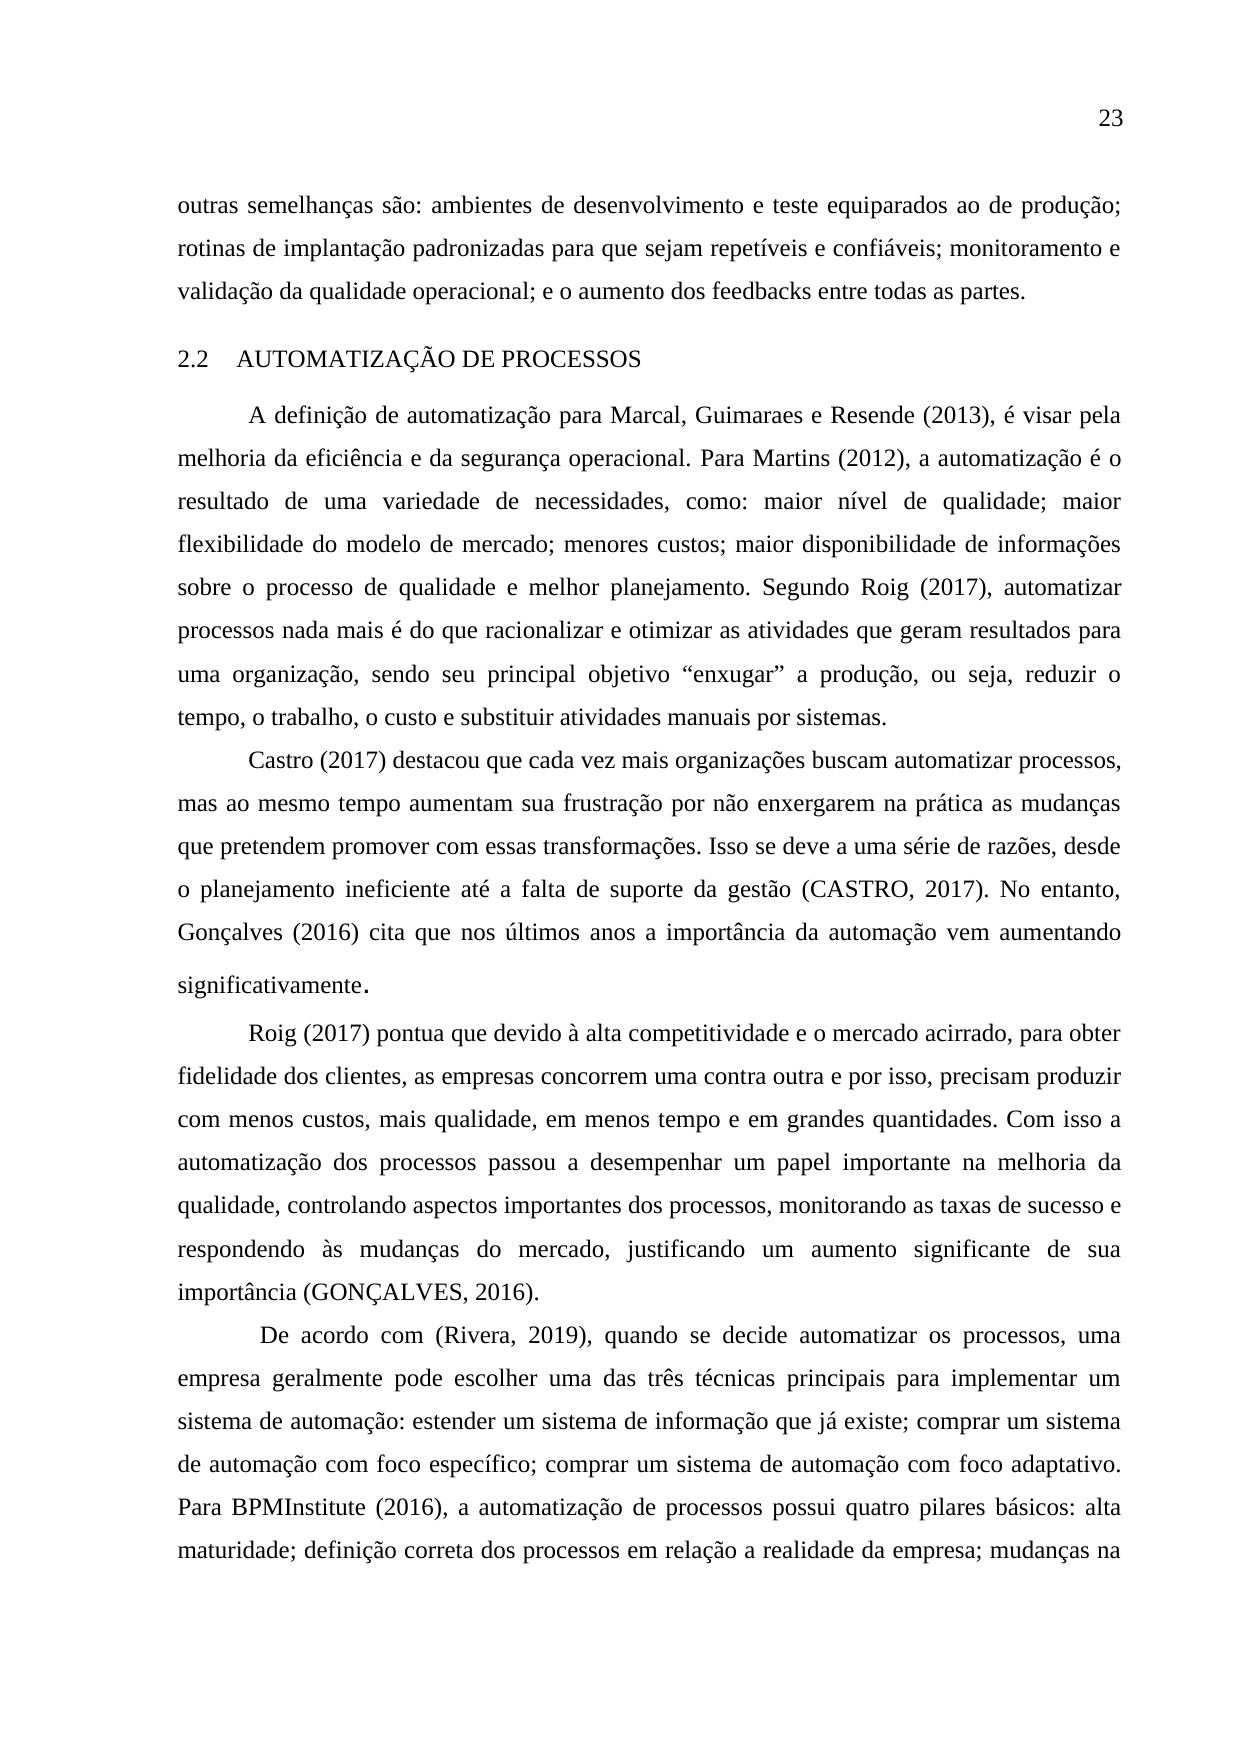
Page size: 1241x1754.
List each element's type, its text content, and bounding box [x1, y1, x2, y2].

subtitle AUTOMATIZAÇÃO DE PROCESSOS [177, 344, 1122, 373]
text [177, 1320, 1122, 1564]
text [177, 190, 1122, 305]
text Roig (2017) pontua que devido à alta competitividade e o mercado acirrado, para obter fidelidade dos clientes, as empresas concorrem uma contra outra e por isso, precisam produzir com menos custos, mais qualidade, em menos tempo e em grandes quantidades. Com isso a automatização dos processos passou a desempenhar um papel importante na melhoria da qualidade, controlando aspectos importantes dos processos, monitorando as taxas de sucesso e respondendo às mudanças do mercado, justificando um aumento significante de sua importância (GONÇALVES, 2016). [177, 1018, 1122, 1306]
text A definição de automatização para Marcal, Guimaraes e Resende (2013), é visar pela melhoria da eficiência e da segurança operacional. Para Martins (2012), a automatização é o resultado de uma variedade de necessidades, como: maior nível de qualidade; maior flexibilidade do modelo de mercado; menores custos; maior disponibilidade de informações sobre o processo de qualidade e melhor planejamento. Segundo Roig (2017), automatizar processos nada mais é do que racionalizar e otimizar as atividades que geram resultados para uma organização, sendo seu principal objetivo “enxugar” a produção, ou seja, reduzir o tempo, o trabalho, o custo e substituir atividades manuais por sistemas. [177, 400, 1122, 731]
text Castro (2017) destacou que cada vez mais organizações buscam automatizar processos, mas ao mesmo tempo aumentam sua frustração por não enxergarem na prática as mudanças que pretendem promover com essas transformações. Isso se deve a uma série de razões, desde o planejamento ineficiente até a falta de suporte da gestão (CASTRO, 2017). No entanto, Gonçalves (2016) cita que nos últimos anos a importância da automação vem aumentando significativamente. [177, 745, 1122, 1000]
